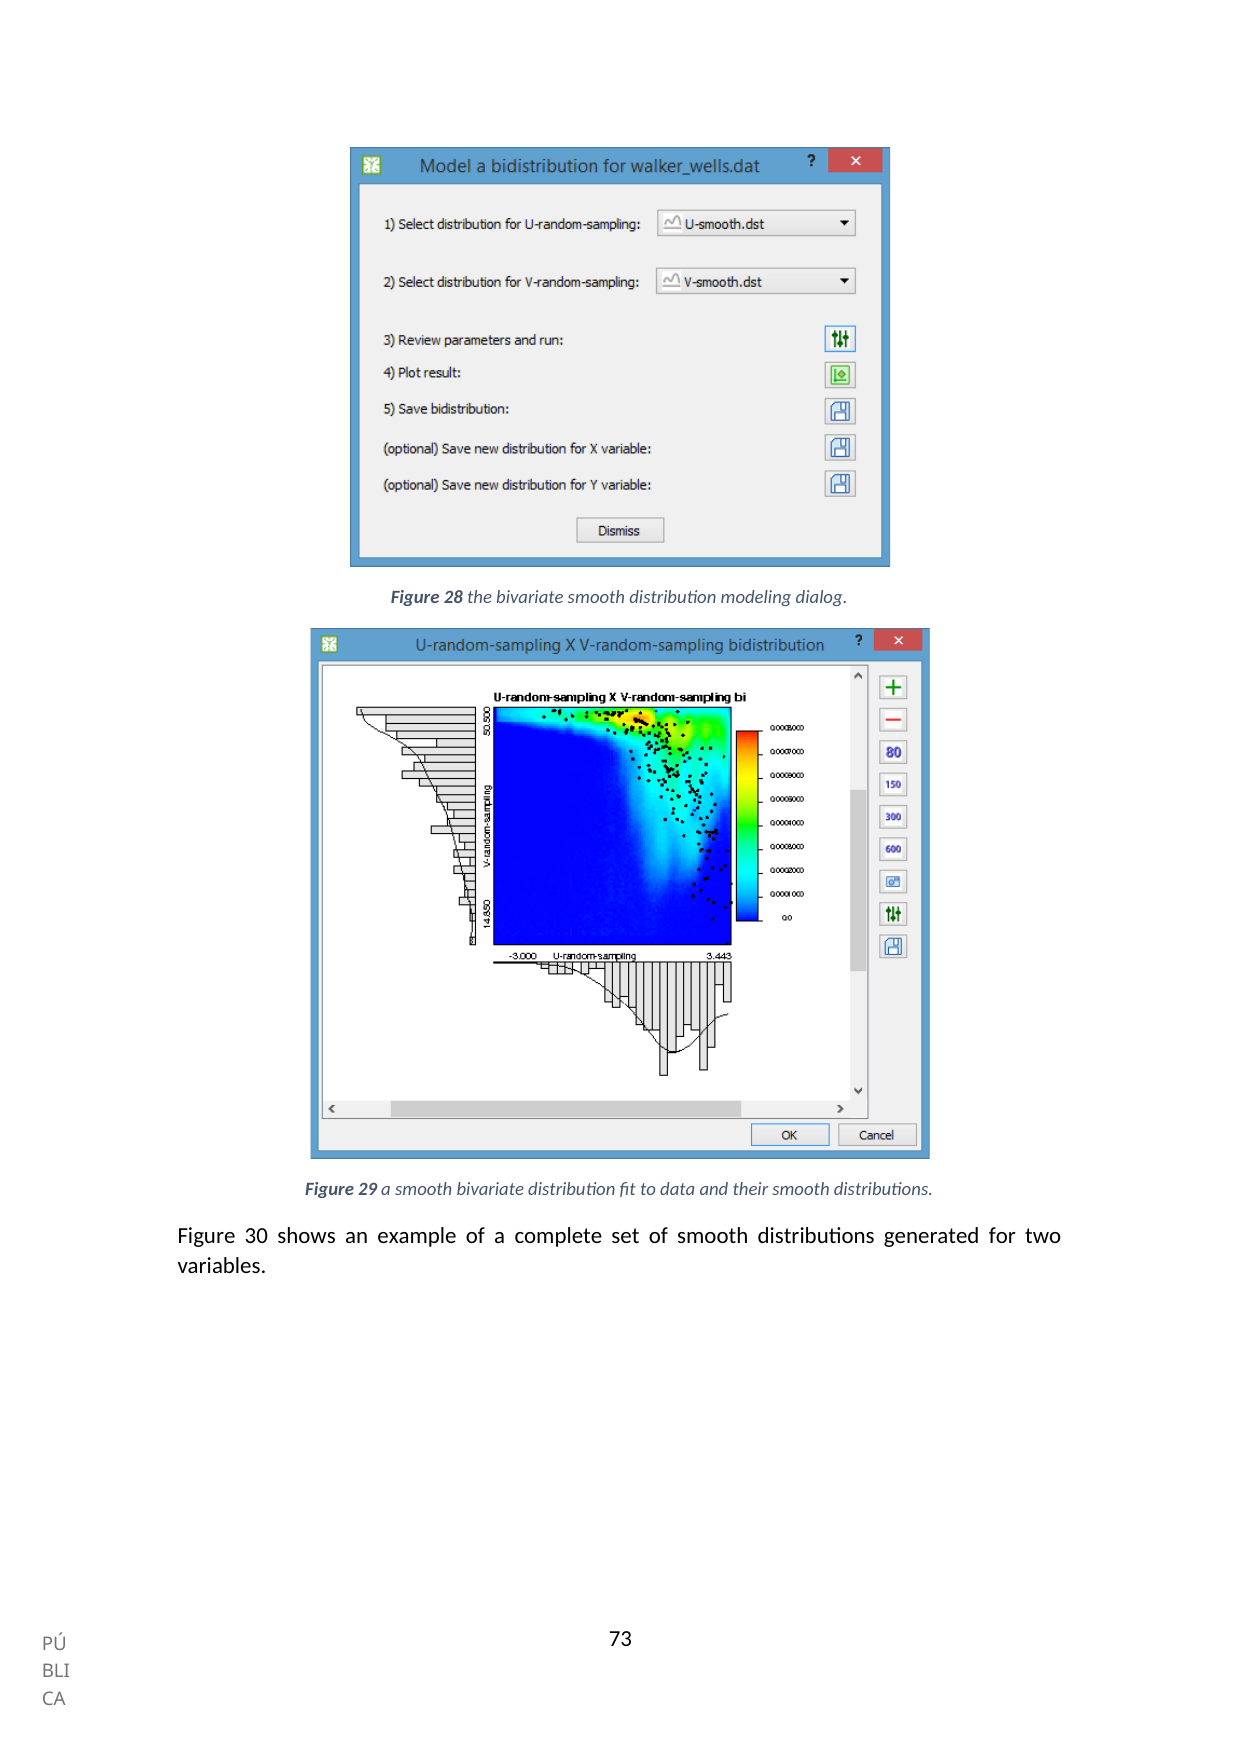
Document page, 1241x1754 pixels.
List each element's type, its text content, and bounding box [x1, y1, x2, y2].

picture [310, 628, 930, 1159]
text Figure 30 shows an example of a complete set of smooth distributions generated for two variables. [177, 1221, 1063, 1279]
picture [350, 147, 891, 567]
text Figure 28 the bivariate smooth distribution modeling dialog. [177, 585, 1063, 608]
text Figure 29 a smooth bivariate distribution fit to data and their smooth distributions. [177, 1177, 1063, 1200]
